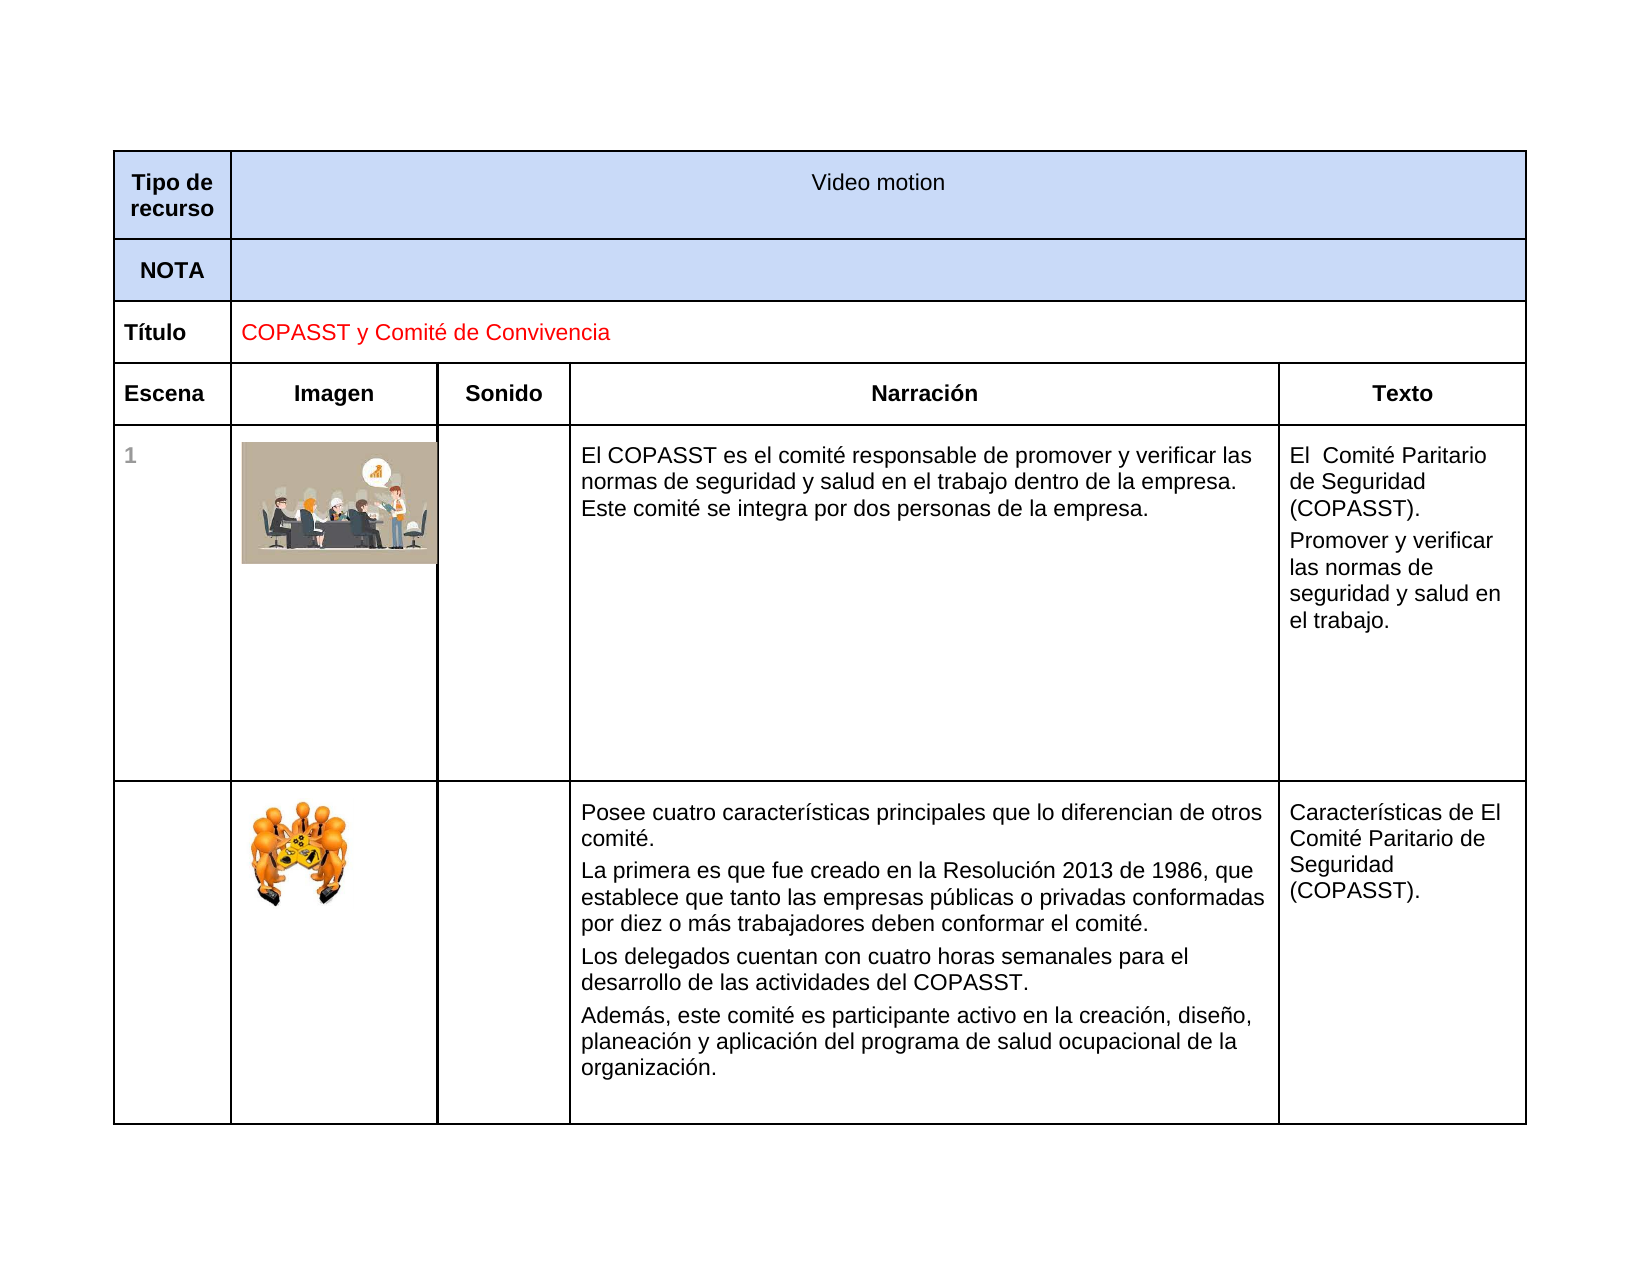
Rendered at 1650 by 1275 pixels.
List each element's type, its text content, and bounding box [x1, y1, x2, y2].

table_header Video motion [232, 152, 1525, 238]
table_cell [439, 426, 569, 780]
table_cell [115, 782, 230, 1123]
table_cell COPASST y Comité de Convivencia [232, 302, 1525, 362]
table_cell Sonido [439, 364, 569, 423]
table_cell El COPASST es el comité responsable de promover y verificar las normas de seguridad y salud en el trabajo dentro de la empresa. Este comité se integra por dos personas de la empresa. [571, 426, 1278, 780]
table_cell El Comité Paritario de Seguridad (COPASST). Promover y verificar las normas de seguridad y salud en el trabajo. [1280, 426, 1525, 780]
table_cell Narración [571, 364, 1278, 423]
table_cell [1280, 782, 1525, 1123]
table_cell [232, 240, 1525, 300]
table_cell [232, 782, 436, 1123]
picture [241, 798, 354, 909]
table_cell Escena [115, 364, 230, 423]
table_header Tipo de recurso [115, 152, 230, 238]
table_cell NOTA [115, 240, 230, 300]
table_cell [232, 426, 436, 780]
table_cell 1 [115, 426, 230, 780]
table_cell [439, 782, 569, 1123]
table_cell Texto [1280, 364, 1525, 423]
table_cell Imagen [232, 364, 436, 423]
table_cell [571, 782, 1278, 1123]
table_cell Título [115, 302, 230, 362]
picture [241, 442, 438, 564]
